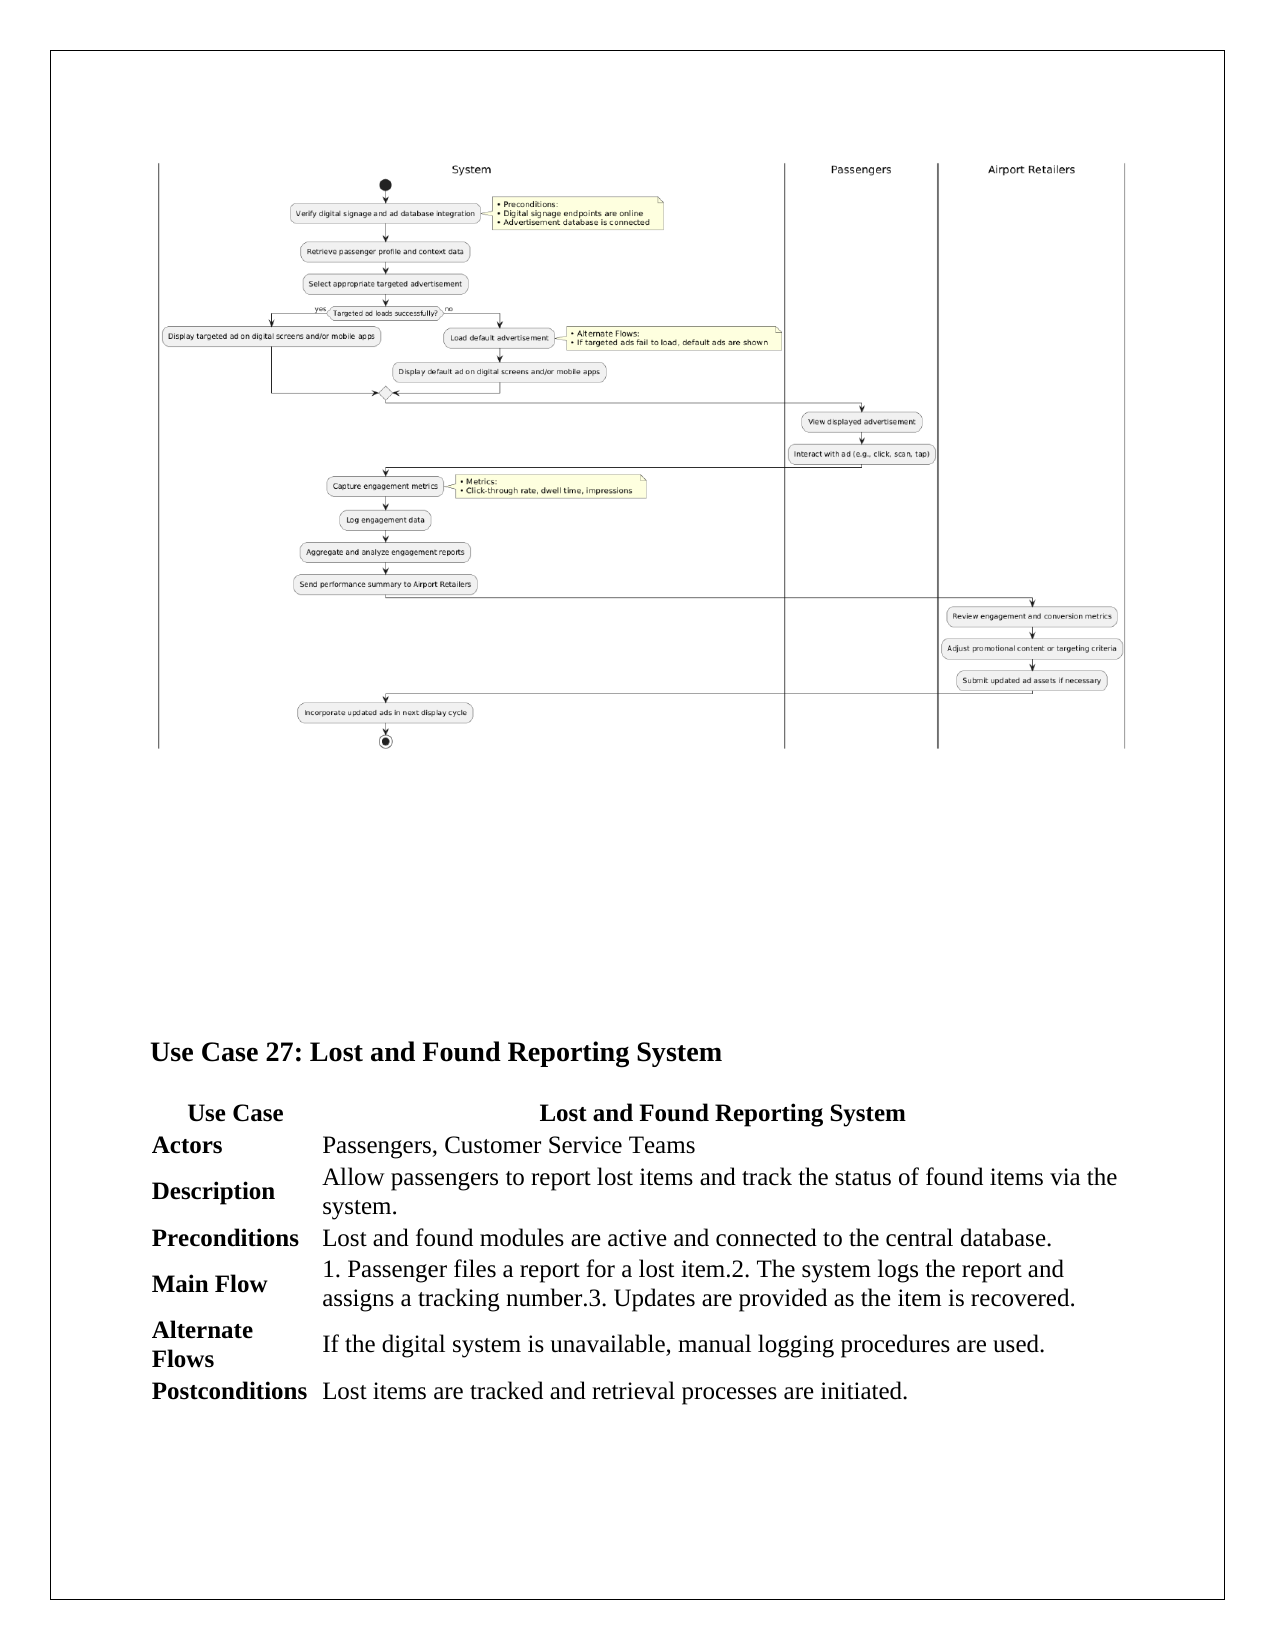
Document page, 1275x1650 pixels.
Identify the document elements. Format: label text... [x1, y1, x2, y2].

table_header Use Case [150, 1097, 321, 1128]
table_cell Passengers, Customer Service Teams [321, 1129, 1125, 1160]
table_cell Lost and found modules are active and connected to the central database. [321, 1221, 1125, 1253]
table_cell 1. Passenger files a report for a lost item.2. The system logs the report and assigns a tracking number.3. Updates are provided as the item is recovered. [321, 1253, 1125, 1313]
table_cell Lost items are tracked and retrieval processes are initiated. [321, 1374, 1125, 1406]
table_cell Allow passengers to report lost items and track the status of found items via the system. [321, 1160, 1125, 1221]
table_cell Postconditions [150, 1374, 321, 1406]
table_header Lost and Found Reporting System [321, 1097, 1125, 1128]
picture [150, 150, 1125, 760]
table_cell Main Flow [150, 1253, 321, 1313]
table_cell If the digital system is unavailable, manual logging procedures are used. [321, 1314, 1125, 1374]
table_cell Alternate Flows [150, 1314, 321, 1374]
table_cell Preconditions [150, 1221, 321, 1253]
table_cell Actors [150, 1129, 321, 1160]
text Use Case 27: Lost and Found Reporting System [150, 1035, 1125, 1067]
table_cell Description [150, 1160, 321, 1221]
